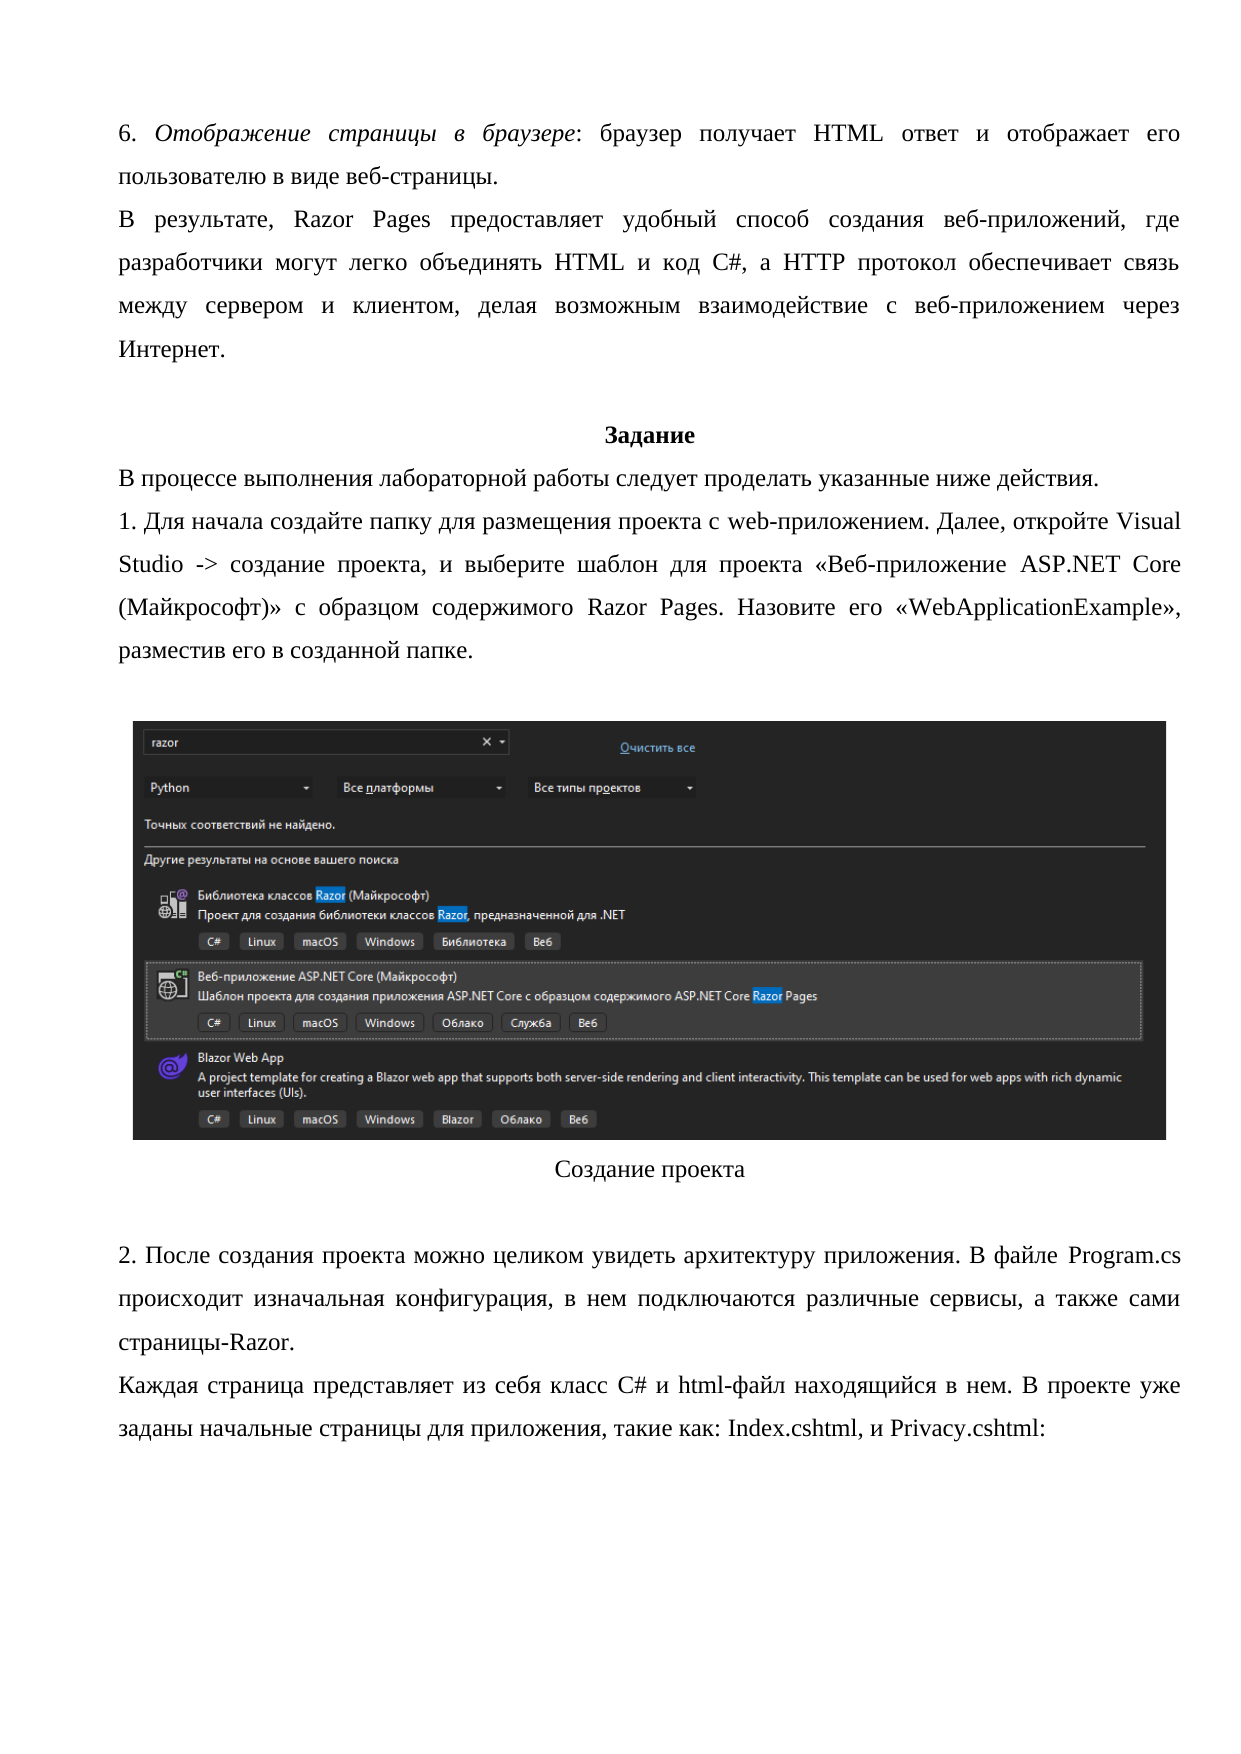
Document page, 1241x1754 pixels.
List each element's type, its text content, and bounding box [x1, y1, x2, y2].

text 1. Для начала создайте папку для размещения проекта с web-приложением. Далее, откройте Visual Studio -> создание проекта, и выберите шаблон для проекта «Веб-приложение ASP.NET Core (Майкрософт)» с образцом содержимого Razor Pages. Назовите его «WebApplicationExample», разместив его в созданной папке. [118, 506, 1181, 664]
text Создание проекта [118, 1154, 1181, 1183]
text В процессе выполнения лабораторной работы следует проделать указанные ниже действия. [118, 463, 1181, 492]
text 2. После создания проекта можно целиком увидеть архитектуру приложения. В файле Program.cs происходит изначальная конфигурация, в нем подключаются различные сервисы, а также сами страницы-Razor. [118, 1240, 1181, 1355]
text 6. Отображение страницы в браузере: браузер получает HTML ответ и отображает его пользователю в виде веб-страницы. [118, 118, 1181, 190]
text Задание [118, 420, 1181, 449]
text Каждая страница представляет из себя класс C# и html-файл находящийся в нем. В проекте уже заданы начальные страницы для приложения, такие как: Index.cshtml, и Privacy.cshtml: [118, 1370, 1181, 1442]
picture [132, 721, 1167, 1140]
text В результате, Razor Pages предоставляет удобный способ создания веб-приложений, где разработчики могут легко объединять HTML и код C#, а HTTP протокол обеспечивает связь между сервером и клиентом, делая возможным взаимодействие с веб-приложением через Интернет. [118, 204, 1181, 362]
